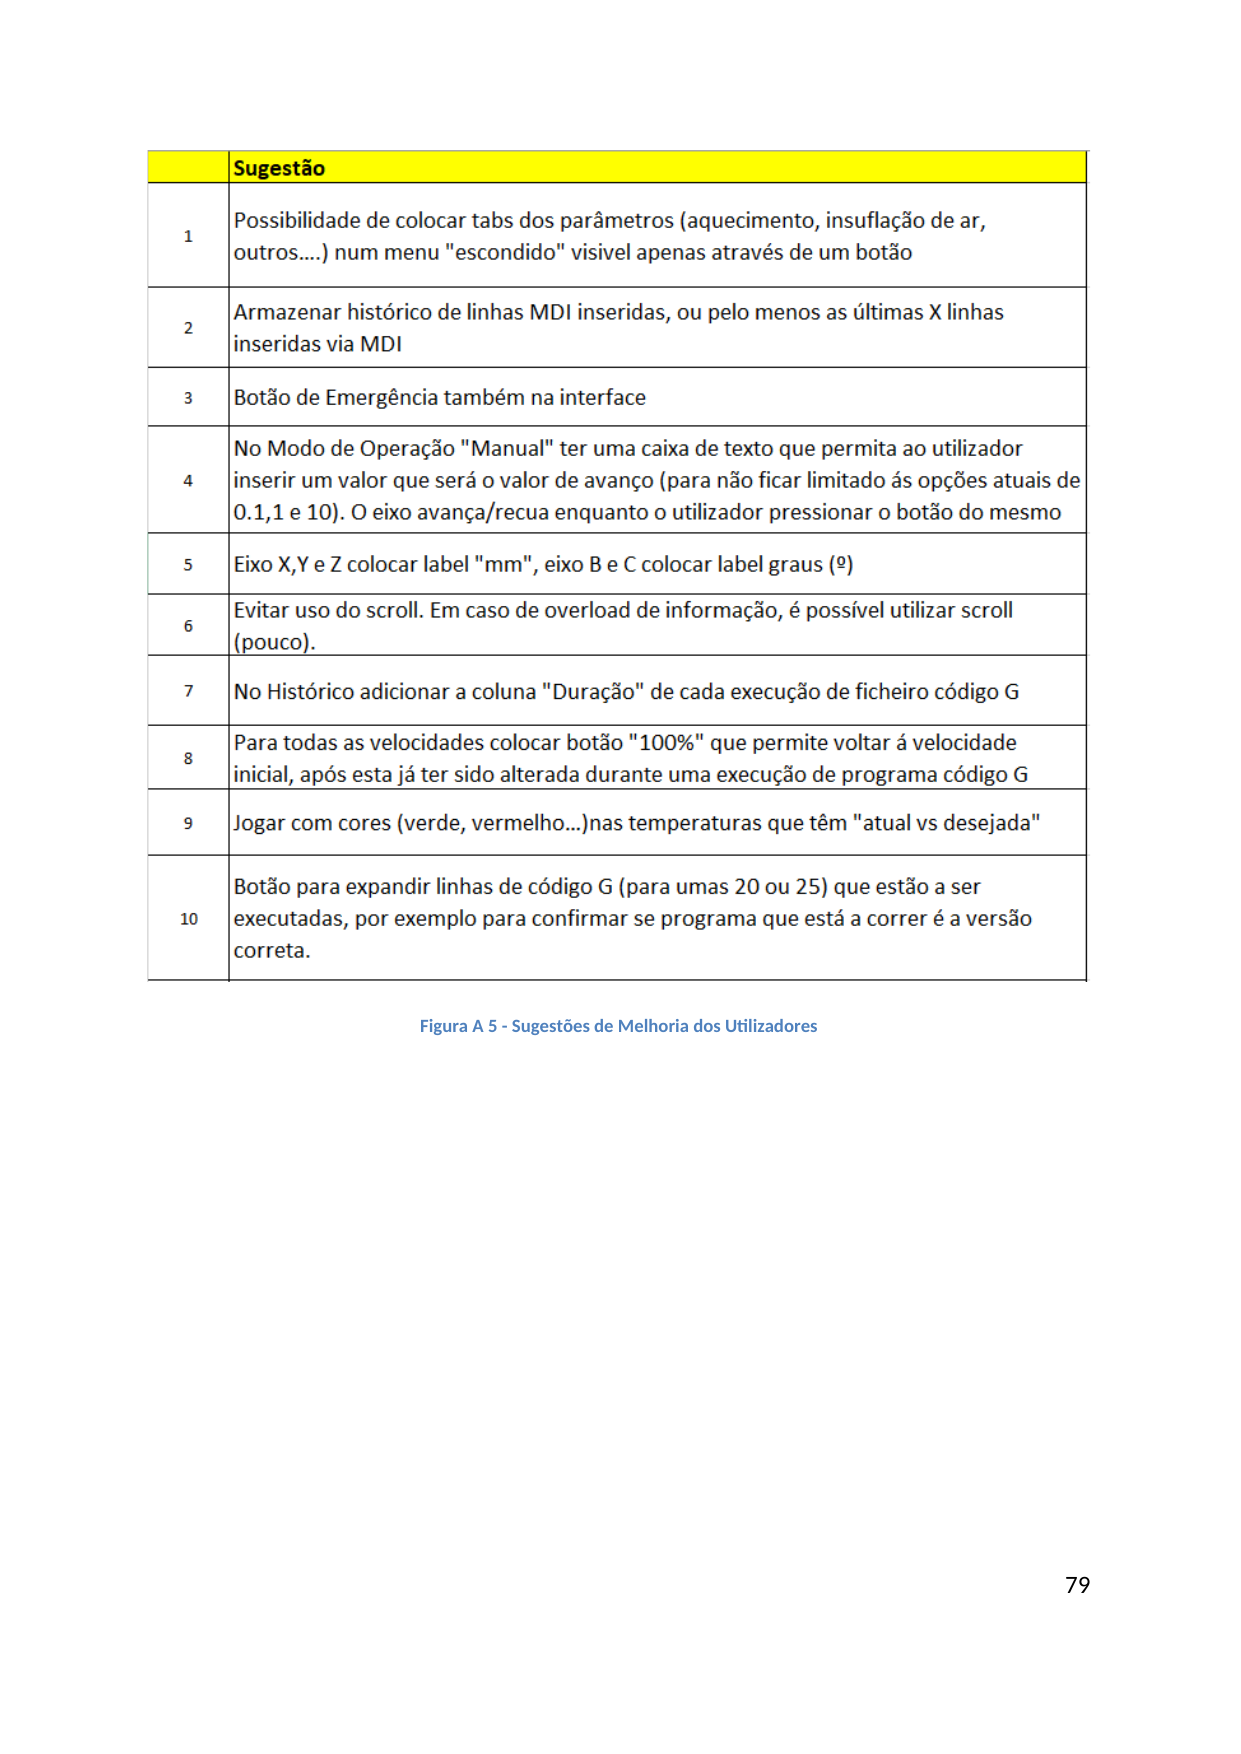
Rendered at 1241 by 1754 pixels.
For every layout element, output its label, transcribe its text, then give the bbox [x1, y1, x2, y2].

picture [147, 150, 1091, 982]
